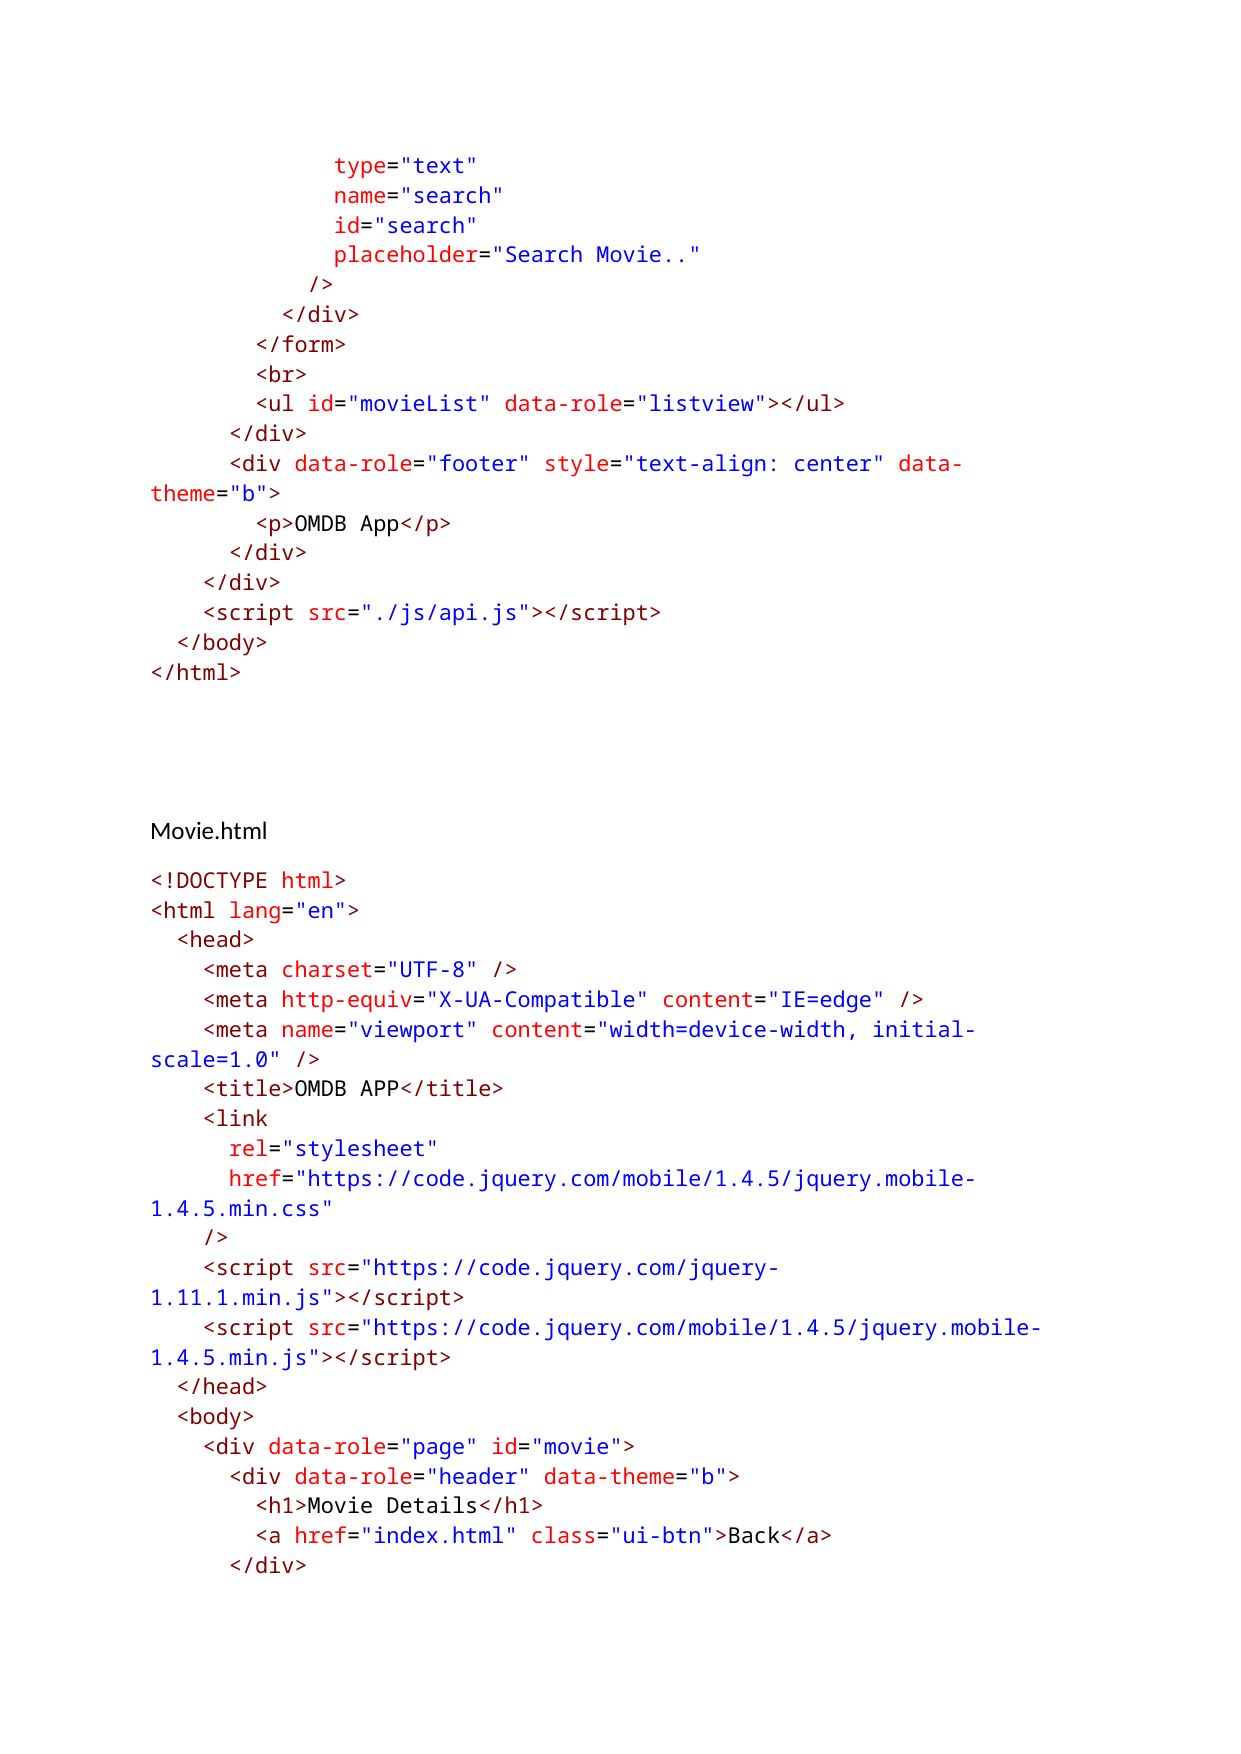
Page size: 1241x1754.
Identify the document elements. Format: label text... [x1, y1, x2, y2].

text </head> [150, 1371, 1090, 1401]
text </div> [150, 1550, 1090, 1580]
text <script src="https://code.jquery.com/jquery-1.11.1.min.js"></script> [150, 1252, 1090, 1312]
text </html> [150, 656, 1090, 686]
text <a href="index.html" class="ui-btn">Back</a> [150, 1520, 1090, 1550]
text /> [150, 1222, 1090, 1252]
text <ul id="movieList" data-role="listview"></ul> [150, 388, 1090, 418]
text <script src="./js/api.js"></script> [150, 597, 1090, 627]
text <meta http-equiv="X-UA-Compatible" content="IE=edge" /> [150, 984, 1090, 1014]
text <title>OMDB APP</title> [150, 1073, 1090, 1103]
text href="https://code.jquery.com/mobile/1.4.5/jquery.mobile-1.4.5.min.css" [150, 1163, 1090, 1222]
text </form> [150, 329, 1090, 358]
text rel="stylesheet" [150, 1133, 1090, 1163]
text id="search" [150, 209, 1090, 239]
text <div data-role="footer" style="text-align: center" data-theme="b"> [150, 448, 1090, 507]
text <body> [150, 1401, 1090, 1431]
text <head> [150, 924, 1090, 954]
text </div> [150, 418, 1090, 448]
text <div data-role="header" data-theme="b"> [150, 1461, 1090, 1490]
text <!DOCTYPE html> [150, 865, 1090, 894]
text type="text" [150, 150, 1090, 180]
text </div> [150, 299, 1090, 329]
text Movie.html [150, 815, 1090, 846]
text <script src="https://code.jquery.com/mobile/1.4.5/jquery.mobile-1.4.5.min.js"></script> [150, 1312, 1090, 1371]
text <link [150, 1103, 1090, 1133]
text </div> [150, 537, 1090, 567]
text placeholder="Search Movie.." [150, 239, 1090, 269]
text <meta charset="UTF-8" /> [150, 954, 1090, 984]
text <h1>Movie Details</h1> [150, 1490, 1090, 1520]
text name="search" [150, 180, 1090, 209]
text /> [150, 269, 1090, 299]
text <div data-role="page" id="movie"> [150, 1431, 1090, 1461]
text </div> [150, 567, 1090, 597]
text <p>OMDB App</p> [150, 507, 1090, 537]
text <html lang="en"> [150, 894, 1090, 924]
text <br> [150, 358, 1090, 388]
text <meta name="viewport" content="width=device-width, initial-scale=1.0" /> [150, 1014, 1090, 1073]
text </body> [150, 627, 1090, 656]
